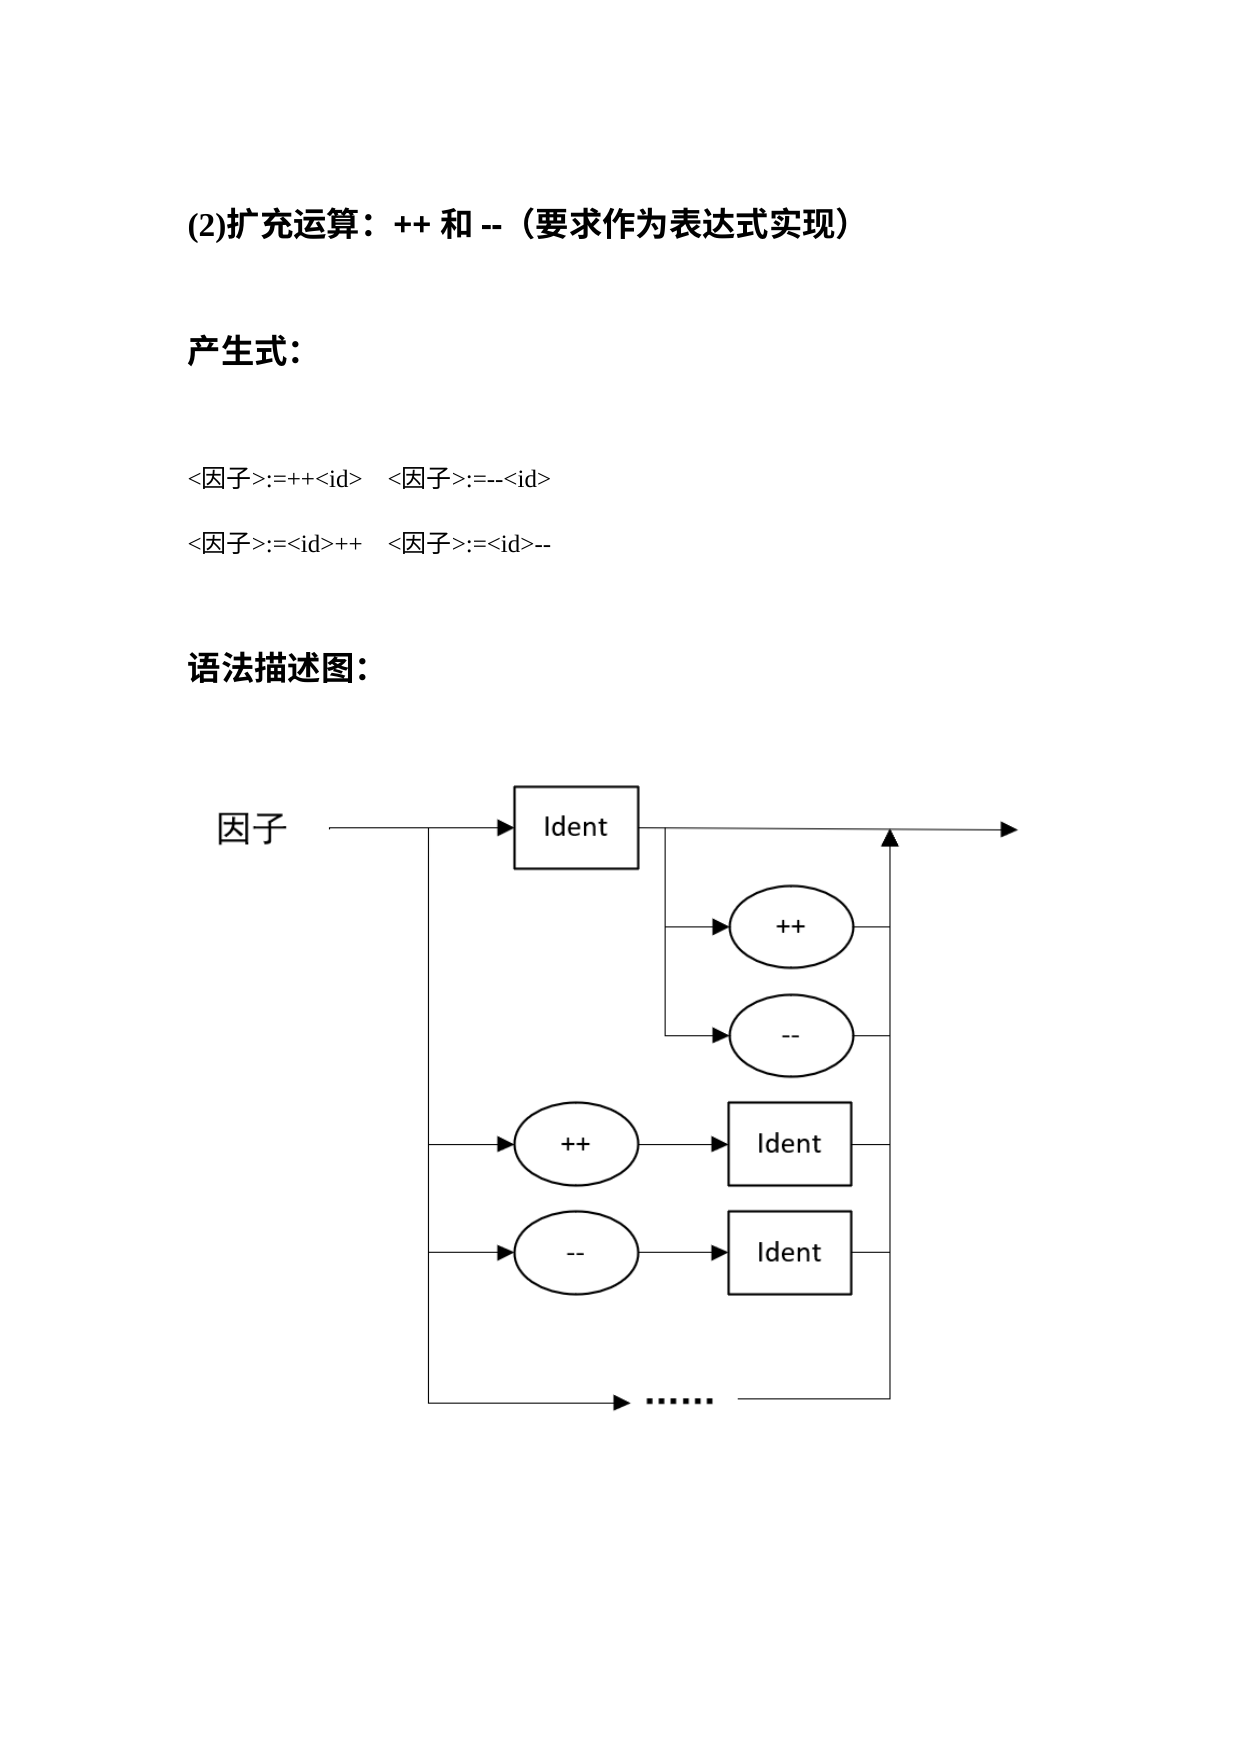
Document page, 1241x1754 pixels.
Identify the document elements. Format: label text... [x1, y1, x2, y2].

subtitle 产生式： [187, 316, 1053, 381]
text <因子>:=++<id> <因子>:=--<id> [187, 444, 1053, 509]
subtitle 语法描述图： [187, 633, 1053, 698]
text <因子>:=<id>++ <因子>:=<id>-- [187, 509, 1053, 574]
picture [187, 768, 1053, 1435]
subtitle (2)扩充运算：++ 和 --（要求作为表达式实现） [187, 189, 1053, 254]
